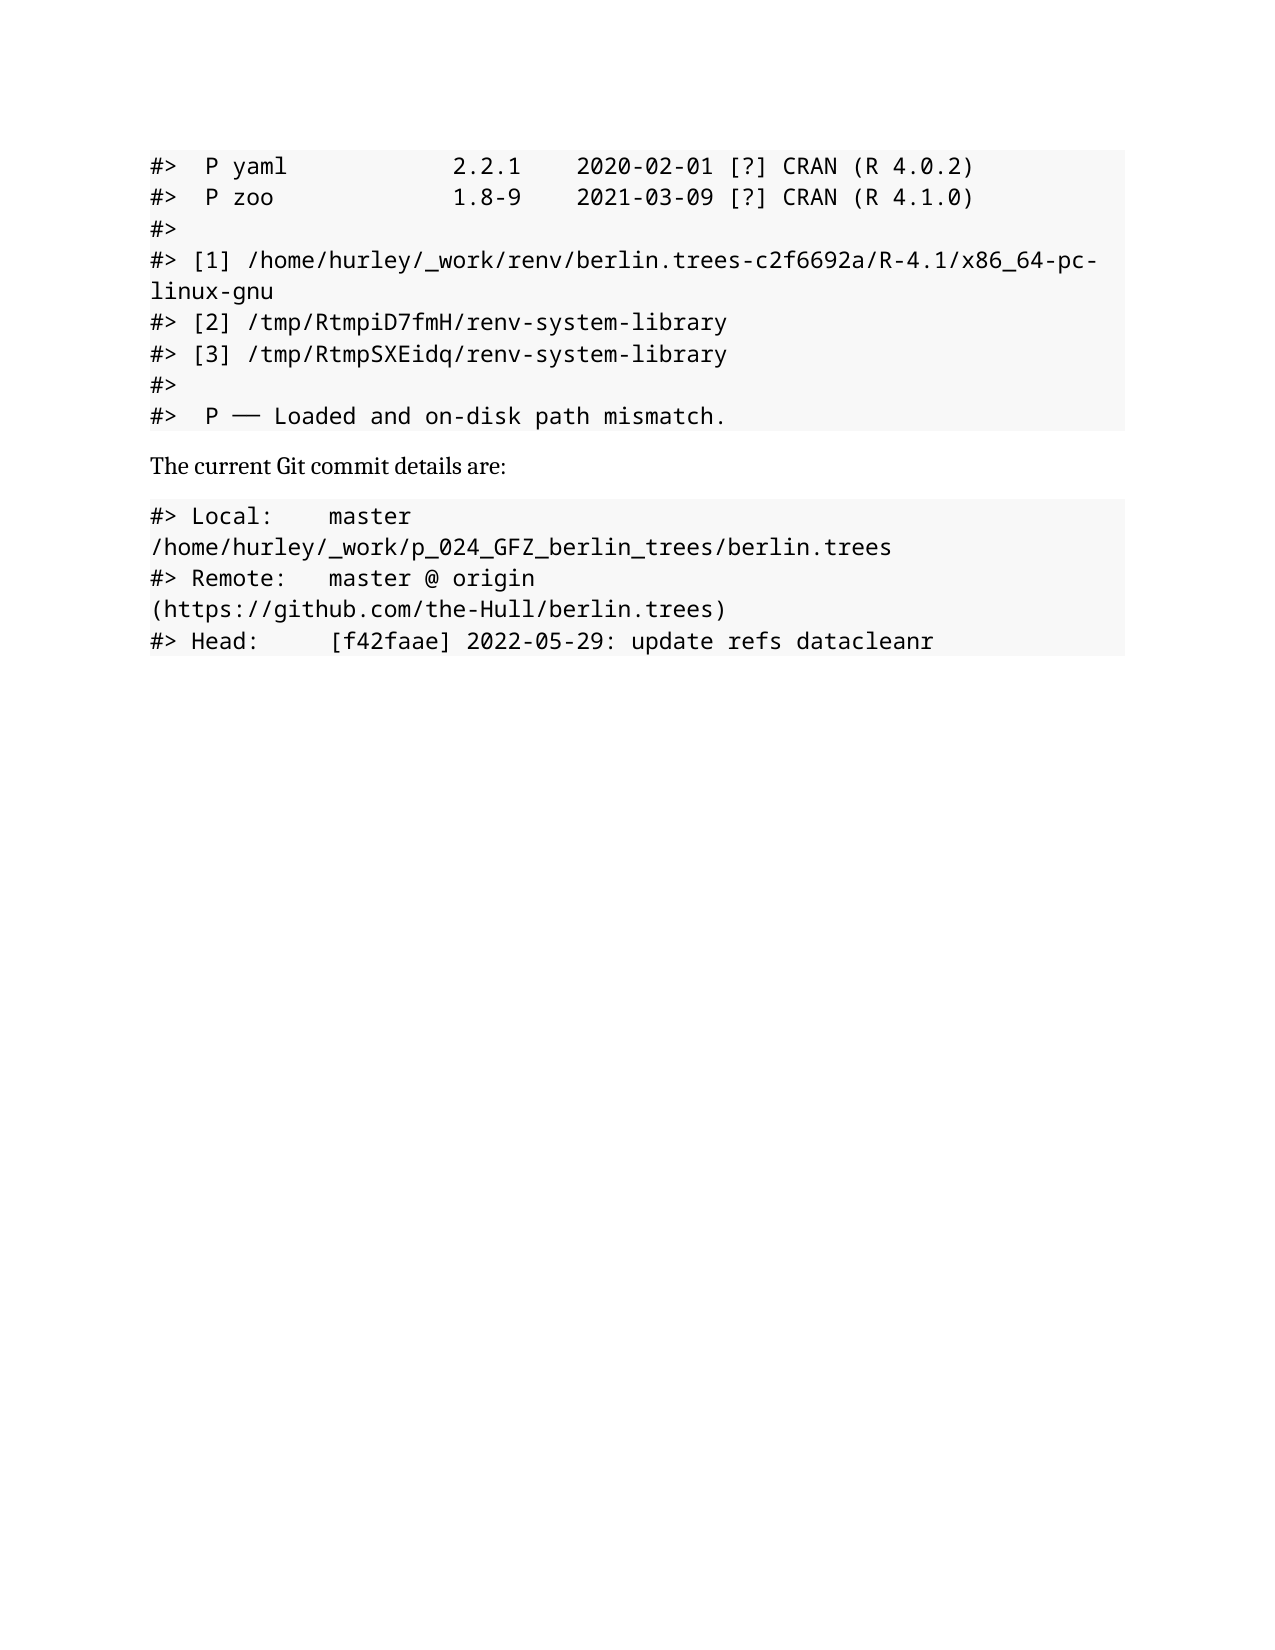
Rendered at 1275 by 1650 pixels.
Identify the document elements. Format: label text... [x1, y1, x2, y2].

text #> Local: master /home/hurley/_work/p_024_GFZ_berlin_trees/berlin.trees #> Remote: master @ origin (https://github.com/the-Hull/berlin.trees) #> Head: [f42faae] 2022-05-29: update refs datacleanr [150, 499, 1125, 656]
text The current Git commit details are: [150, 452, 1125, 481]
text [150, 150, 1125, 431]
